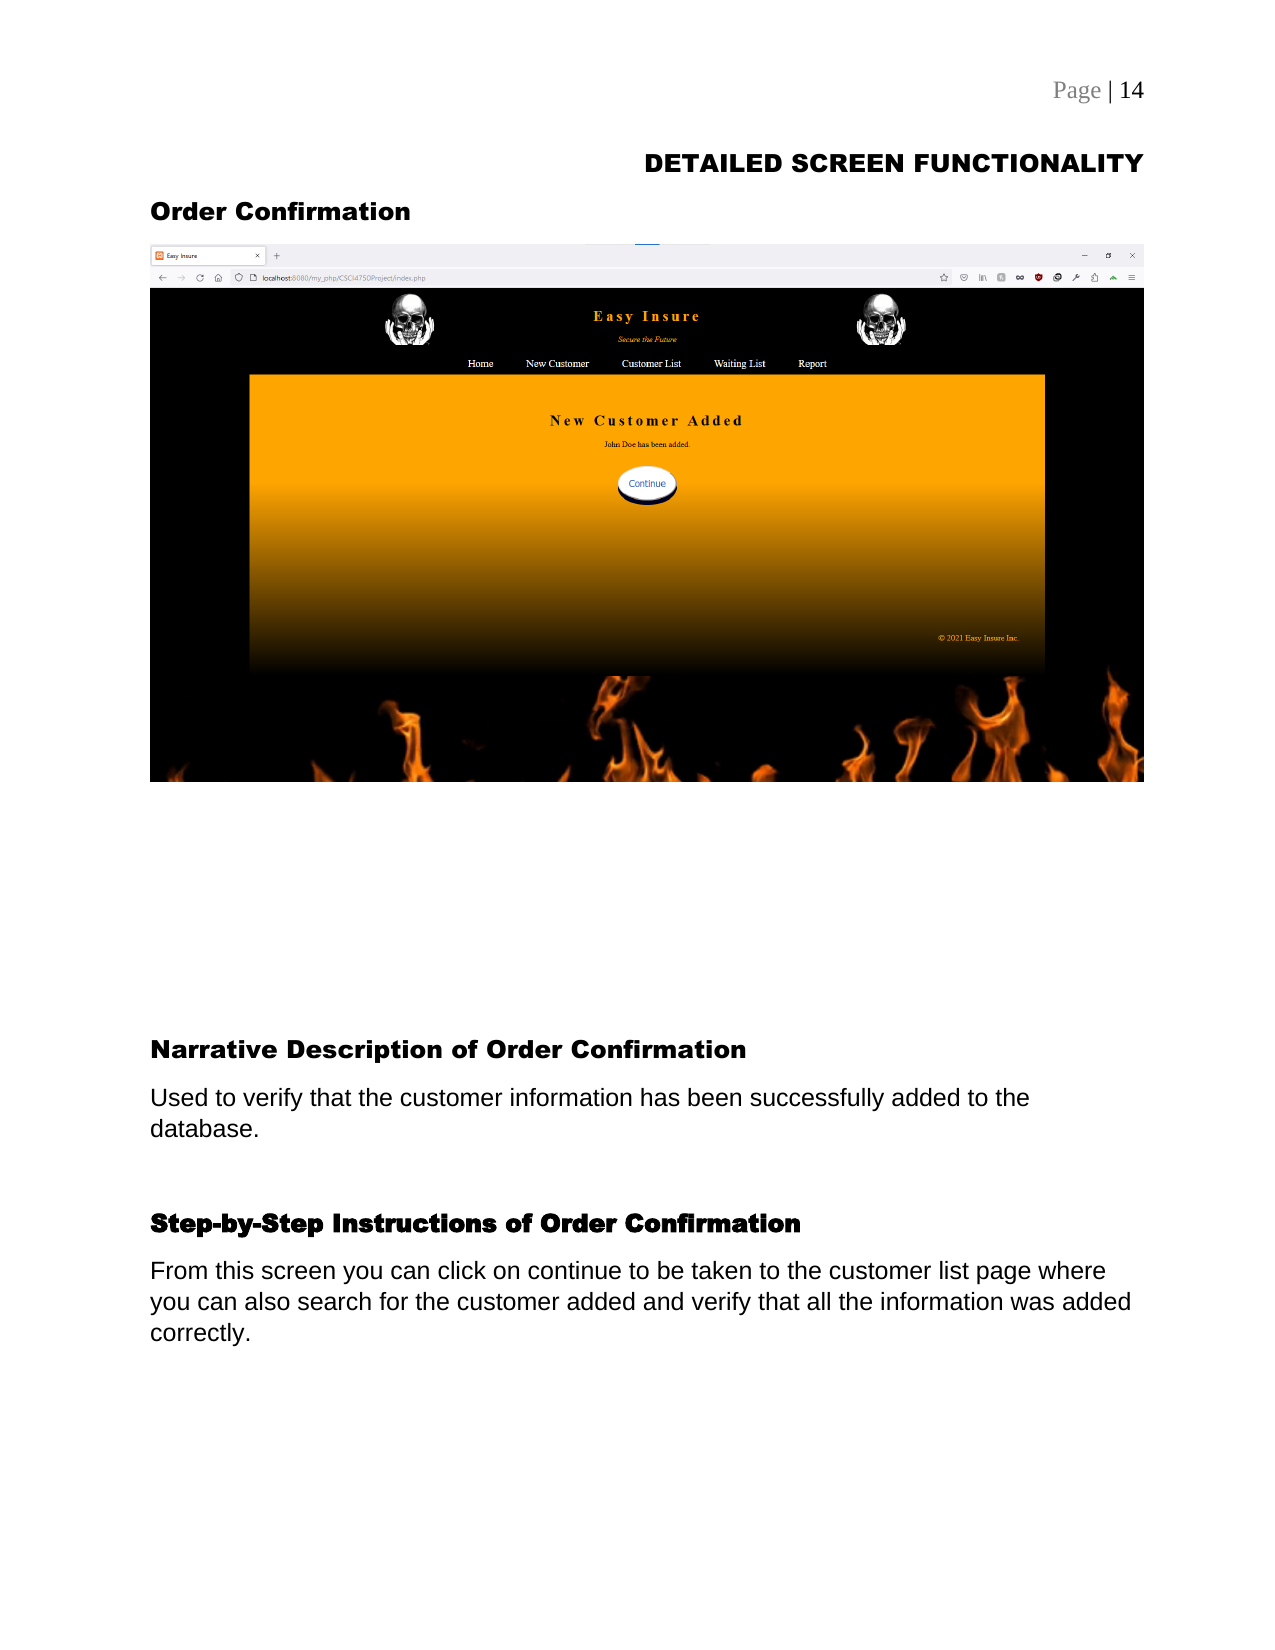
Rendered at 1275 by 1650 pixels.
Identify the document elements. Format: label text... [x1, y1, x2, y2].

text Used to verify that the customer information has been successfully added to the database. [150, 1083, 1144, 1143]
text Narrative Description of Order Confirmation [150, 1036, 1144, 1064]
text DETAILED SCREEN FUNCTIONALITY [150, 150, 1144, 178]
text Step-by-Step Instructions of Order Confirmation [150, 1209, 1144, 1237]
text From this screen you can click on continue to be taken to the customer list page where you can also search for the customer added and verify that all the information was added correctly. [150, 1256, 1144, 1347]
picture [150, 244, 1144, 782]
text Order Confirmation [150, 197, 1144, 225]
